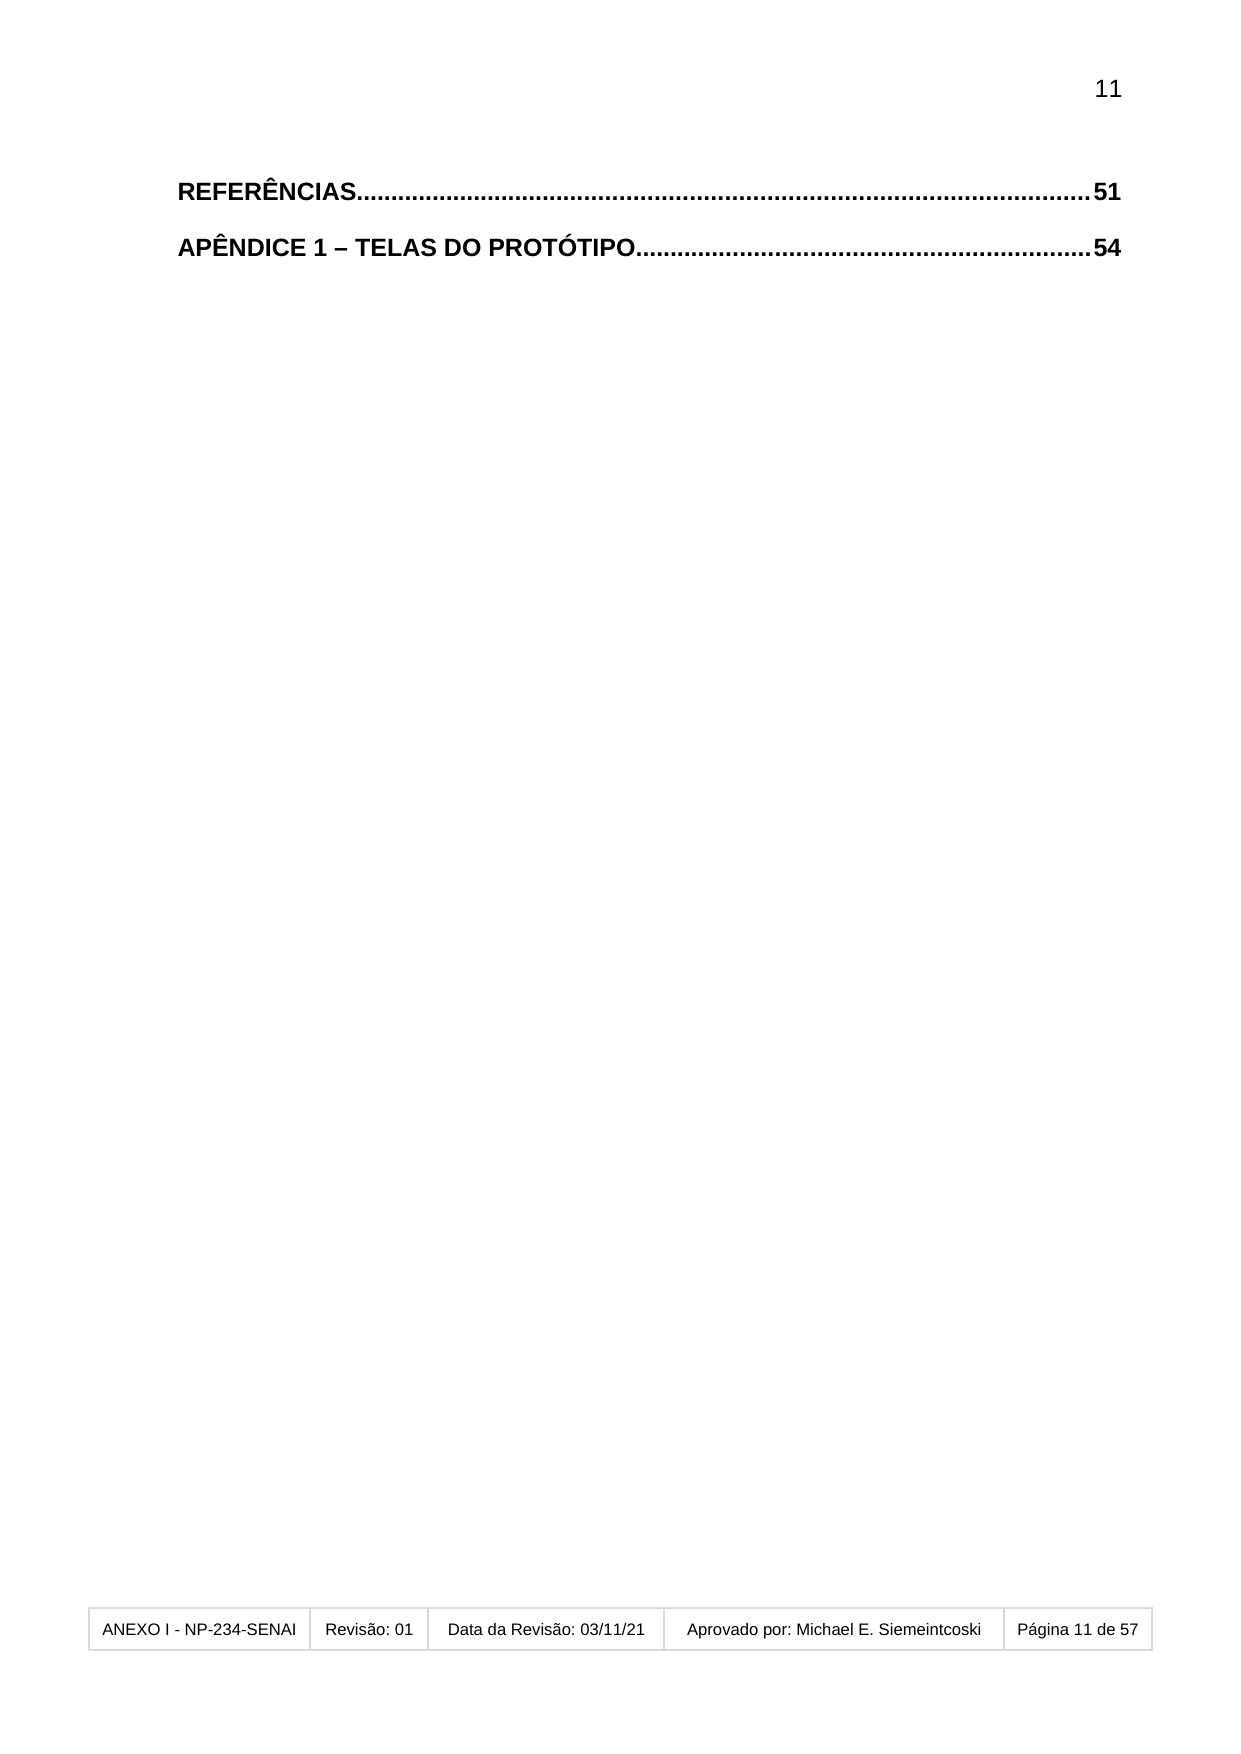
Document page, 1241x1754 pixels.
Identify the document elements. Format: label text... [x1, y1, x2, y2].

text APÊNDICE 1 – Telas do Protótipo 54 [177, 233, 1122, 262]
text REFERÊNCIAS 51 [177, 177, 1122, 206]
